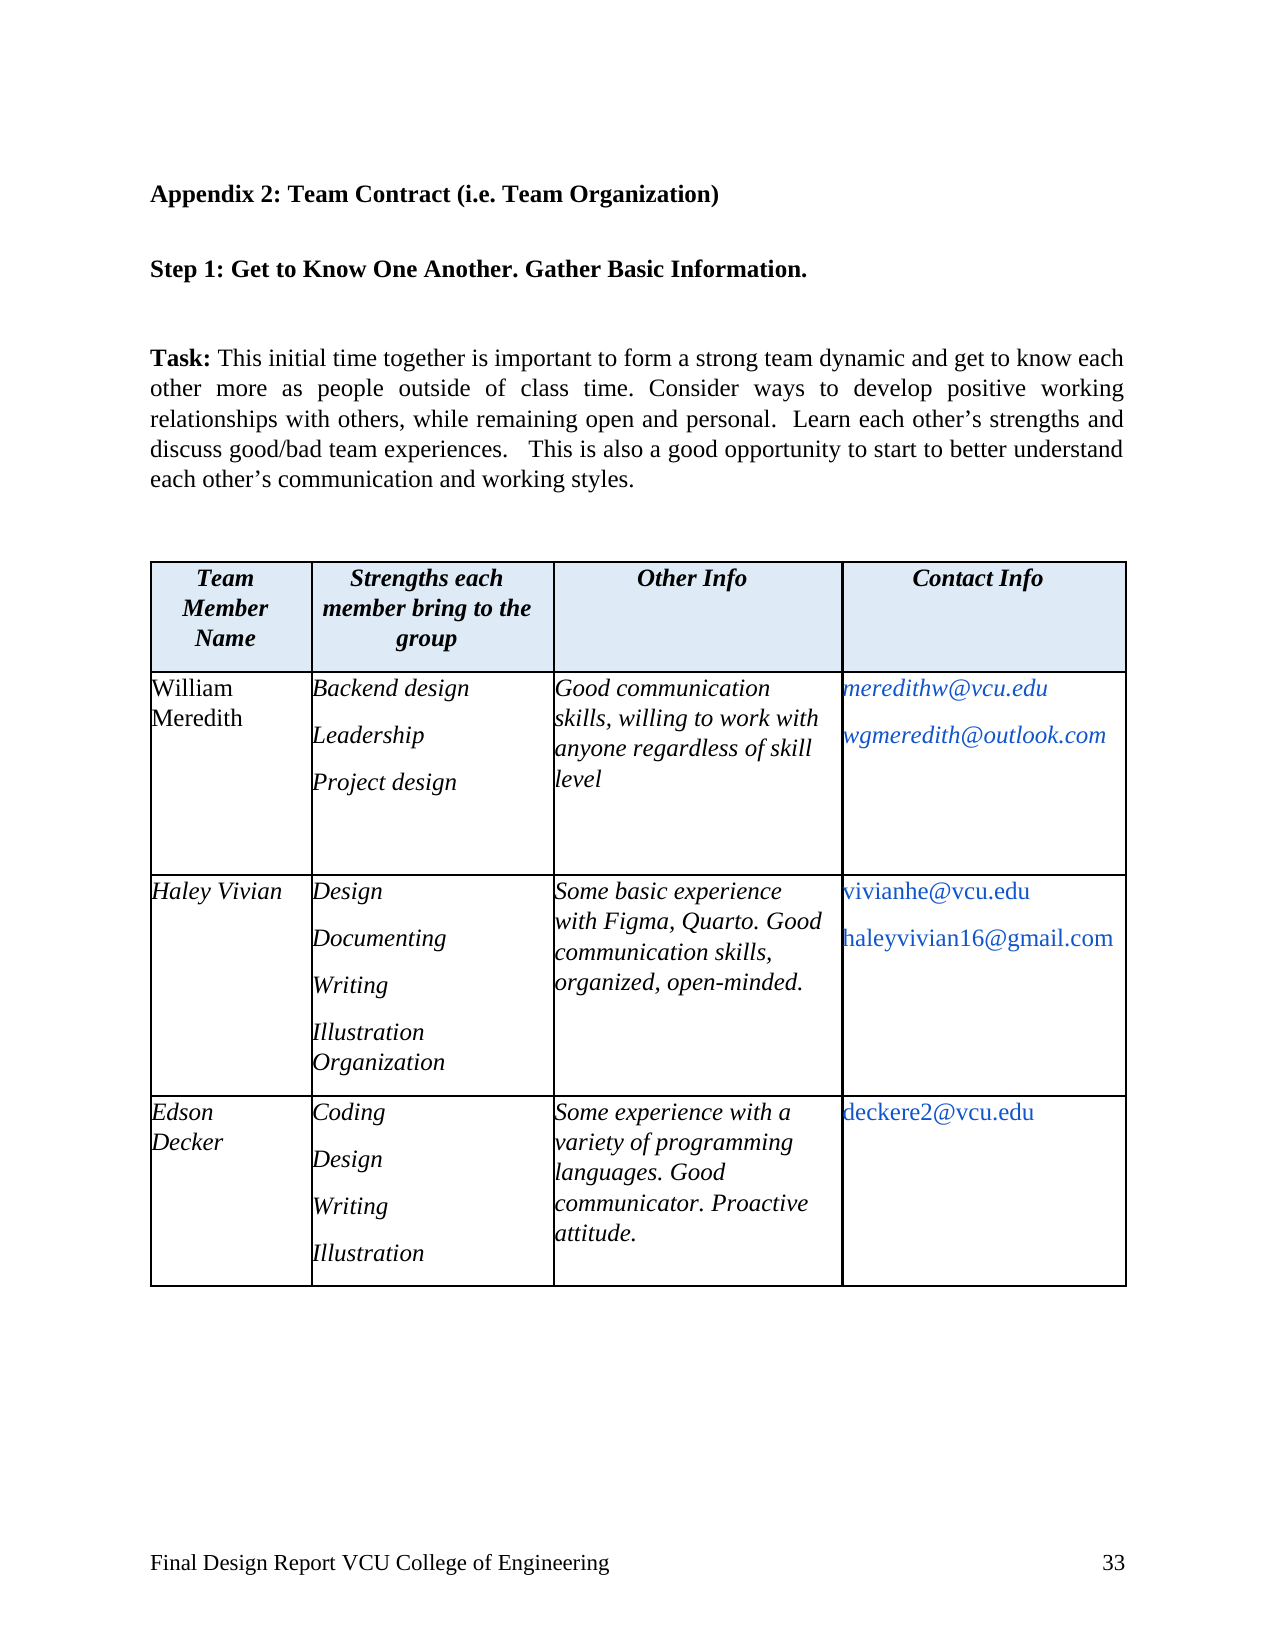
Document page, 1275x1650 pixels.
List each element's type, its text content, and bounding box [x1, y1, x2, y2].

table_cell Design Documenting Writing Illustration Organization [313, 876, 553, 1094]
table_header Other Info [555, 563, 841, 671]
table_cell William Meredith [152, 673, 311, 874]
subtitle Appendix 2: Team Contract (i.e. Team Organization) [150, 179, 1125, 208]
table_cell Good communication skills, willing to work with anyone regardless of skill level [555, 673, 841, 874]
table_cell Backend design Leadership Project design [313, 673, 553, 874]
text Task: This initial time together is important to form a strong team dynamic and get to know each other more as people outside of class time. Consider ways to develop positive working relationships with others, while remaining open and personal. Learn each other’s strengths and discuss good/bad team experiences. This is also a good opportunity to start to better understand each other’s communication and working styles. [150, 343, 1125, 493]
table_cell Edson Decker [152, 1097, 311, 1285]
table_cell Coding Design Writing Illustration [313, 1097, 553, 1285]
table_cell meredithw@vcu.edu wgmeredith@outlook.com [844, 673, 1125, 874]
table_cell Some basic experience with Figma, Quarto. Good communication skills, organized, open-minded. [555, 876, 841, 1094]
table_header Strengths each member bring to the group [313, 563, 553, 671]
table_cell Haley Vivian [152, 876, 311, 1094]
table_header Contact Info [844, 563, 1125, 671]
table_cell vivianhe@vcu.edu haleyvivian16@gmail.com [844, 876, 1125, 1094]
table_cell deckere2@vcu.edu [844, 1097, 1125, 1285]
subtitle Step 1: Get to Know One Another. Gather Basic Information. [150, 260, 1125, 281]
table_header Team Member Name [152, 563, 311, 671]
table_cell Some experience with a variety of programming languages. Good communicator. Proactive attitude. [555, 1097, 841, 1285]
